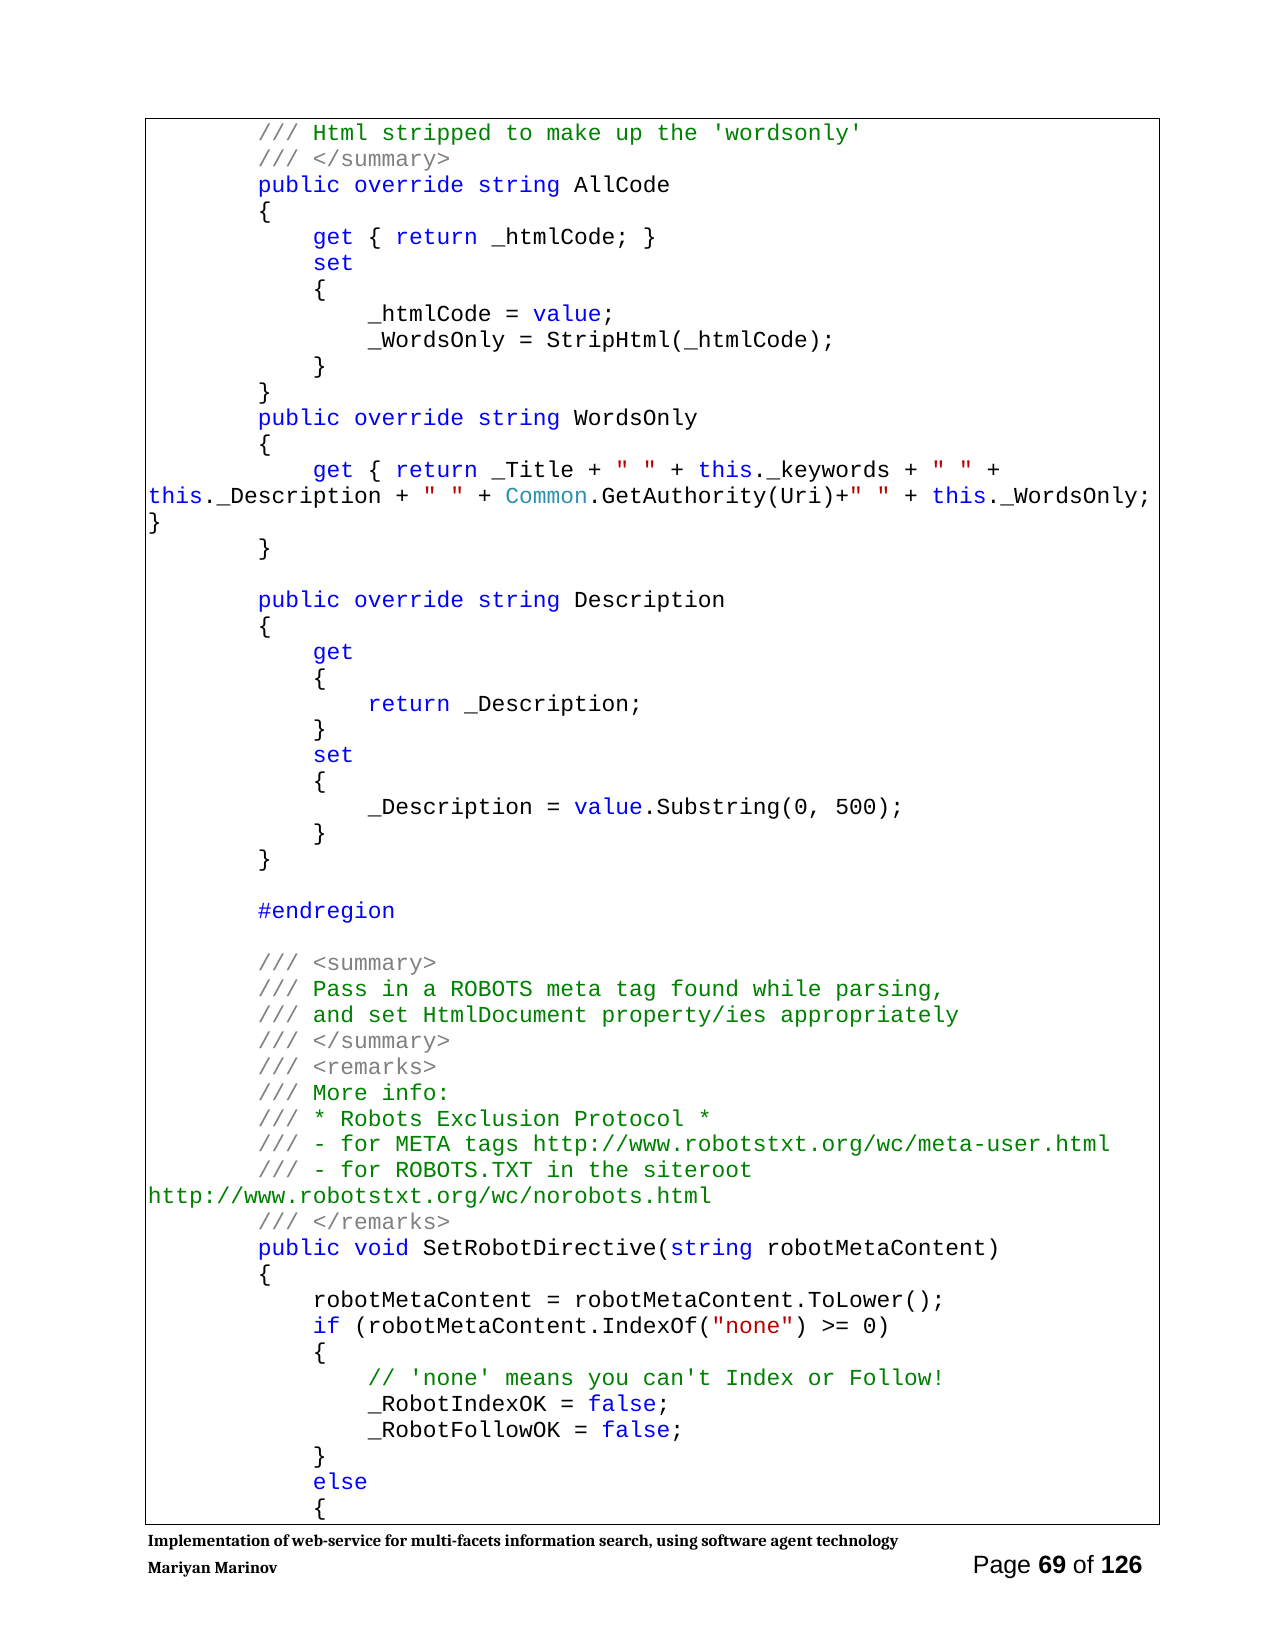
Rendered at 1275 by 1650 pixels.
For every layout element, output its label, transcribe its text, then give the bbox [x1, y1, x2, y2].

text /// - for META tags http://www.robotstxt.org/wc/meta-user.html [148, 1133, 1157, 1159]
text { [148, 199, 1157, 225]
text } [148, 536, 1157, 562]
text set [148, 251, 1157, 277]
text { [146, 1493, 1159, 1524]
text /// </remarks> [148, 1211, 1157, 1237]
text set [148, 744, 1157, 770]
text } [148, 847, 1157, 873]
text /// </summary> [148, 147, 1157, 173]
text { [148, 1262, 1157, 1288]
text public override string AllCode [148, 173, 1157, 199]
text get { return _Title + " " + this._keywords + " " + this._Description + " " + Common.GetAuthority(Uri)+" " + this._WordsOnly; } [148, 458, 1157, 536]
text else [148, 1470, 1157, 1493]
text public void SetRobotDirective(string robotMetaContent) [148, 1237, 1157, 1262]
text { [148, 614, 1157, 640]
text #endregion [148, 899, 1157, 925]
text } [148, 355, 1157, 381]
text public override string Description [148, 588, 1157, 614]
text if (robotMetaContent.IndexOf("none") >= 0) [148, 1314, 1157, 1340]
text get [148, 640, 1157, 666]
text { [148, 770, 1157, 796]
text get { return _htmlCode; } [148, 225, 1157, 251]
text { [148, 666, 1157, 692]
text } [148, 1444, 1157, 1470]
text /// </summary> [148, 1029, 1157, 1055]
text _WordsOnly = StripHtml(_htmlCode); [148, 329, 1157, 355]
text } [148, 718, 1157, 744]
text { [148, 432, 1157, 458]
text public override string WordsOnly [148, 407, 1157, 432]
text } [148, 381, 1157, 407]
text robotMetaContent = robotMetaContent.ToLower(); [148, 1288, 1157, 1314]
text /// Pass in a ROBOTS meta tag found while parsing, [148, 977, 1157, 1003]
text } [148, 822, 1157, 847]
text /// <remarks> [148, 1055, 1157, 1081]
text /// - for ROBOTS.TXT in the siteroot http://www.robotstxt.org/wc/norobots.html [148, 1159, 1157, 1211]
text _htmlCode = value; [148, 303, 1157, 329]
text { [148, 1340, 1157, 1366]
text _RobotIndexOK = false; [148, 1392, 1157, 1418]
text _RobotFollowOK = false; [148, 1418, 1157, 1444]
text return _Description; [148, 692, 1157, 718]
text // 'none' means you can't Index or Follow! [148, 1366, 1157, 1392]
text /// and set HtmlDocument property/ies appropriately [148, 1003, 1157, 1029]
text /// More info: [148, 1081, 1157, 1107]
text /// Html stripped to make up the 'wordsonly' [146, 119, 1159, 147]
text _Description = value.Substring(0, 500); [148, 796, 1157, 822]
text { [148, 277, 1157, 303]
text /// <summary> [148, 951, 1157, 977]
text /// * Robots Exclusion Protocol * [148, 1107, 1157, 1133]
